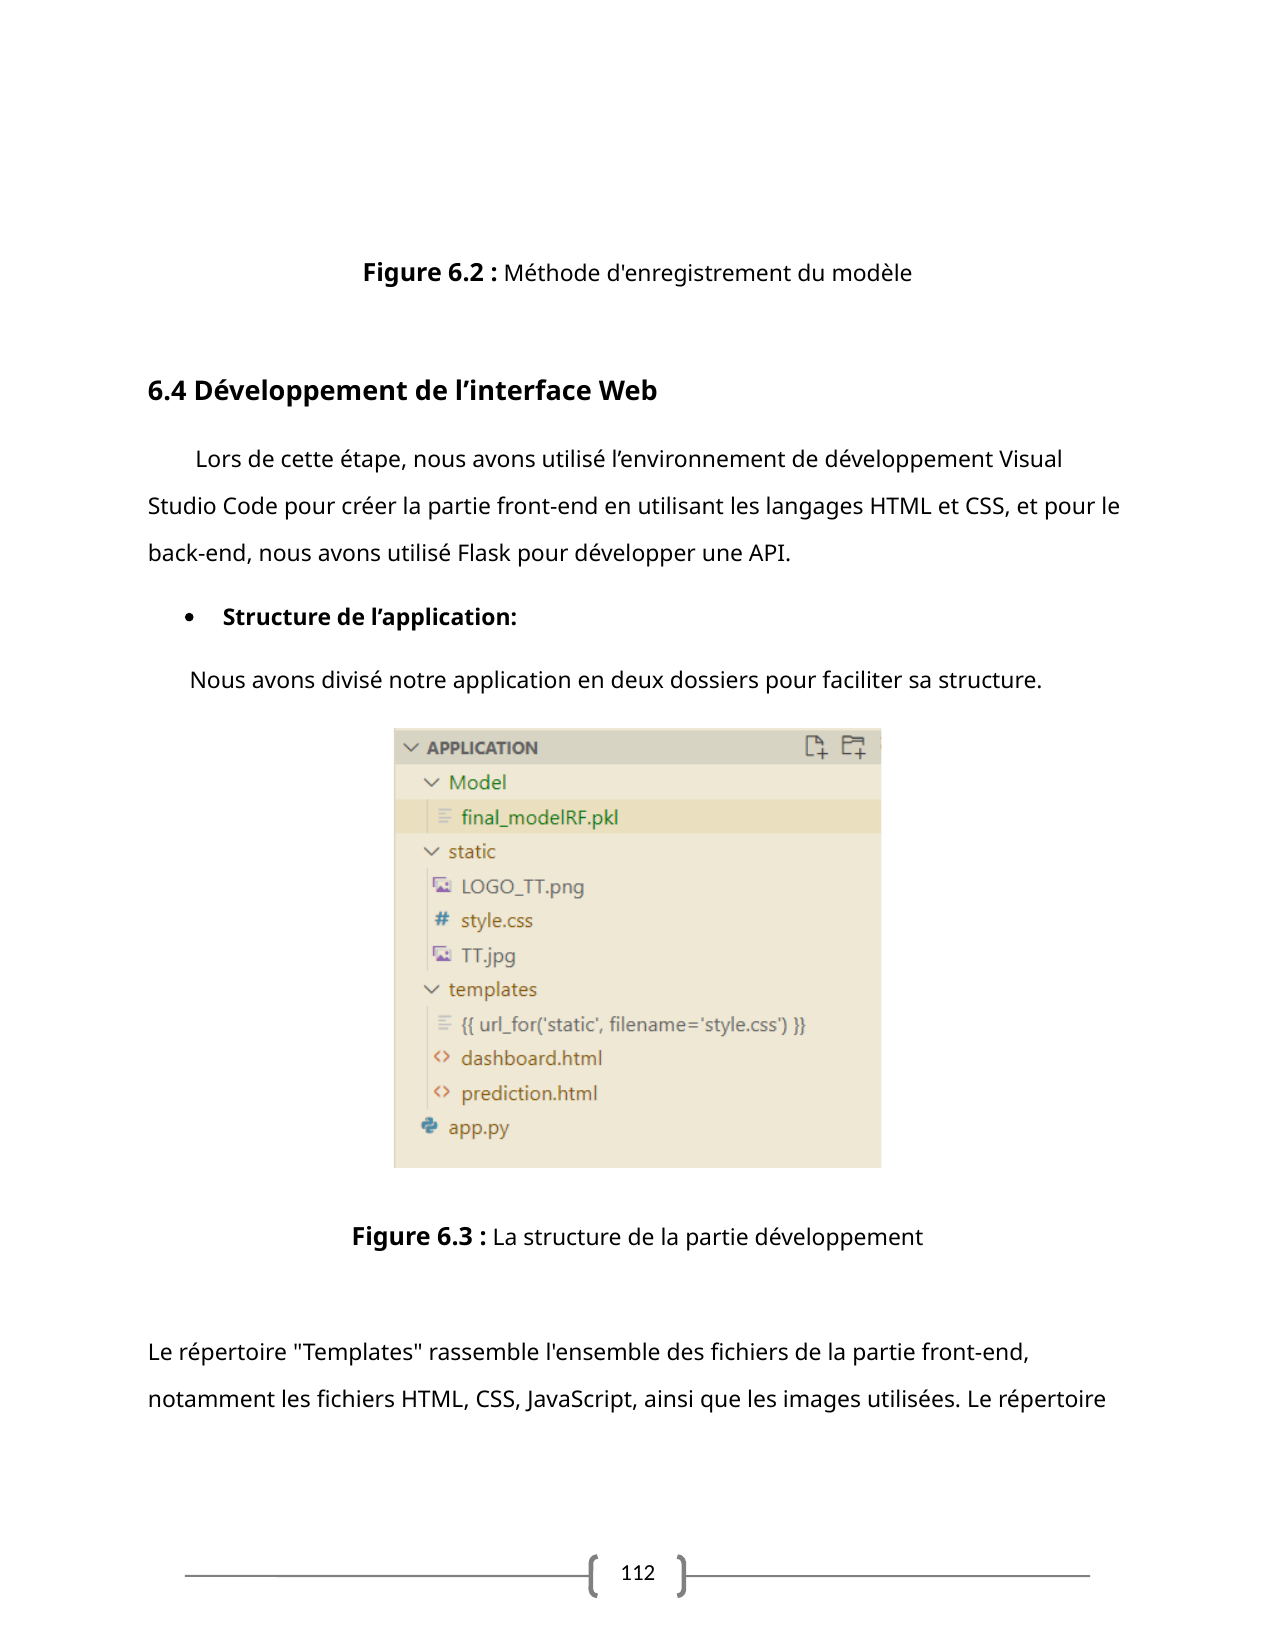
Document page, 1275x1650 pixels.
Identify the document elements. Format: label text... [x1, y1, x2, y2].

text Lors de cette étape, nous avons utilisé l’environnement de développement Visual Studio Code pour créer la partie front-end en utilisant les langages HTML et CSS, et pour le back-end, nous avons utilisé Flask pour développer une API. [148, 443, 1127, 568]
text Figure 6.2 : Méthode d'enregistrement du modèle [148, 254, 1127, 288]
text Nous avons divisé notre application en deux dossiers pour faciliter sa structure. [148, 664, 1127, 696]
list Structure de l’application: [185, 601, 1127, 632]
text Figure 6.3 : La structure de la partie développement [148, 1219, 1127, 1253]
picture [393, 728, 882, 1168]
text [148, 1336, 1127, 1414]
text 6.4 Développement de l’interface Web [148, 371, 1127, 408]
